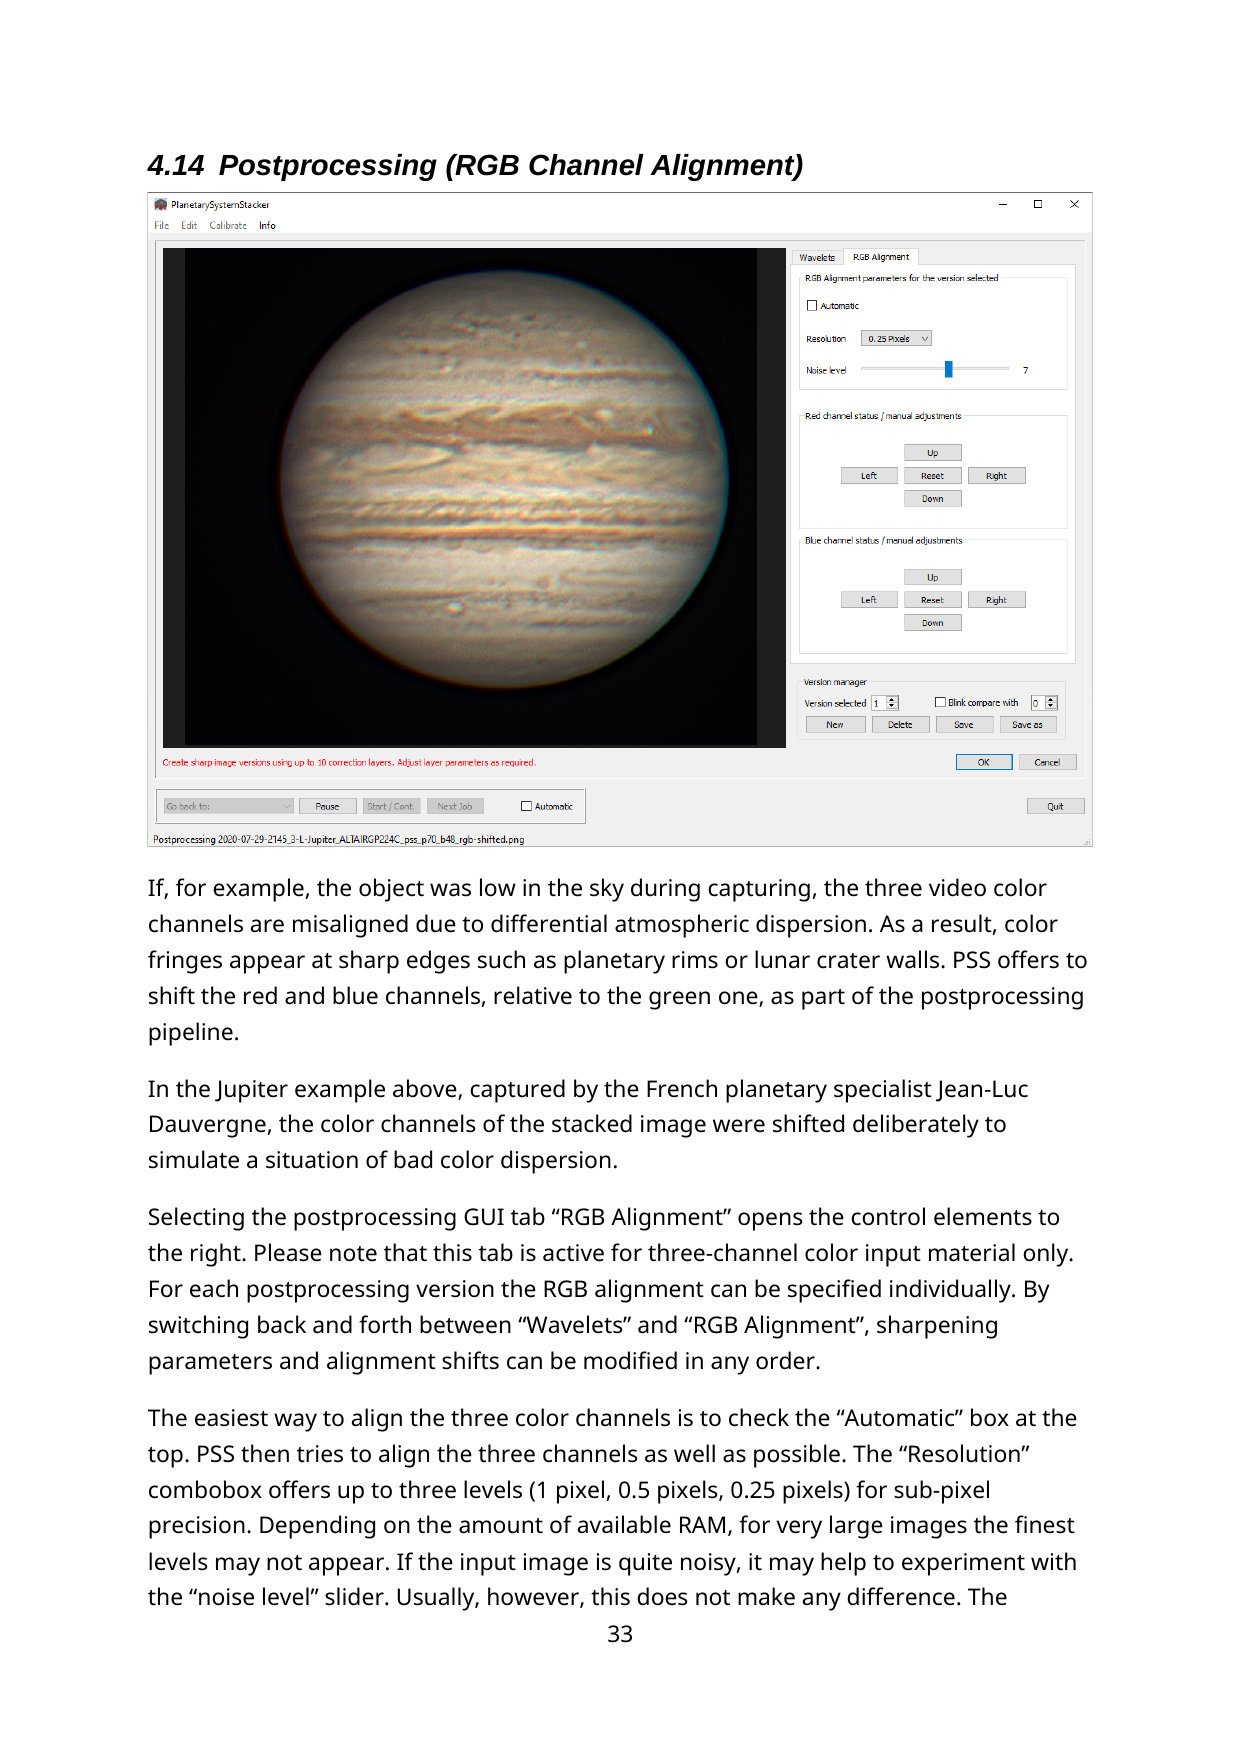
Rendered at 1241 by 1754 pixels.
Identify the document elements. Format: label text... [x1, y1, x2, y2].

text If, for example, the object was low in the sky during capturing, the three video color channels are misaligned due to differential atmospheric dispersion. As a result, color fringes appear at sharp edges such as planetary rims or lunar crater walls. PSS offers to shift the red and blue channels, relative to the green one, as part of the postprocessing pipeline. [148, 872, 1093, 1047]
subtitle Postprocessing (RGB Channel Alignment) [148, 148, 1093, 181]
text Selecting the postprocessing GUI tab “RGB Alignment” opens the control elements to the right. Please note that this tab is active for three-channel color input material only. For each postprocessing version the RGB alignment can be specified individually. By switching back and forth between “Wavelets” and “RGB Alignment”, sharpening parameters and alignment shifts can be modified in any order. [148, 1201, 1093, 1376]
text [148, 1402, 1093, 1613]
text In the Jupiter example above, captured by the French planetary specialist Jean-Luc Dauvergne, the color channels of the stacked image were shifted deliberately to simulate a situation of bad color dispersion. [148, 1072, 1093, 1176]
picture [147, 192, 1093, 847]
